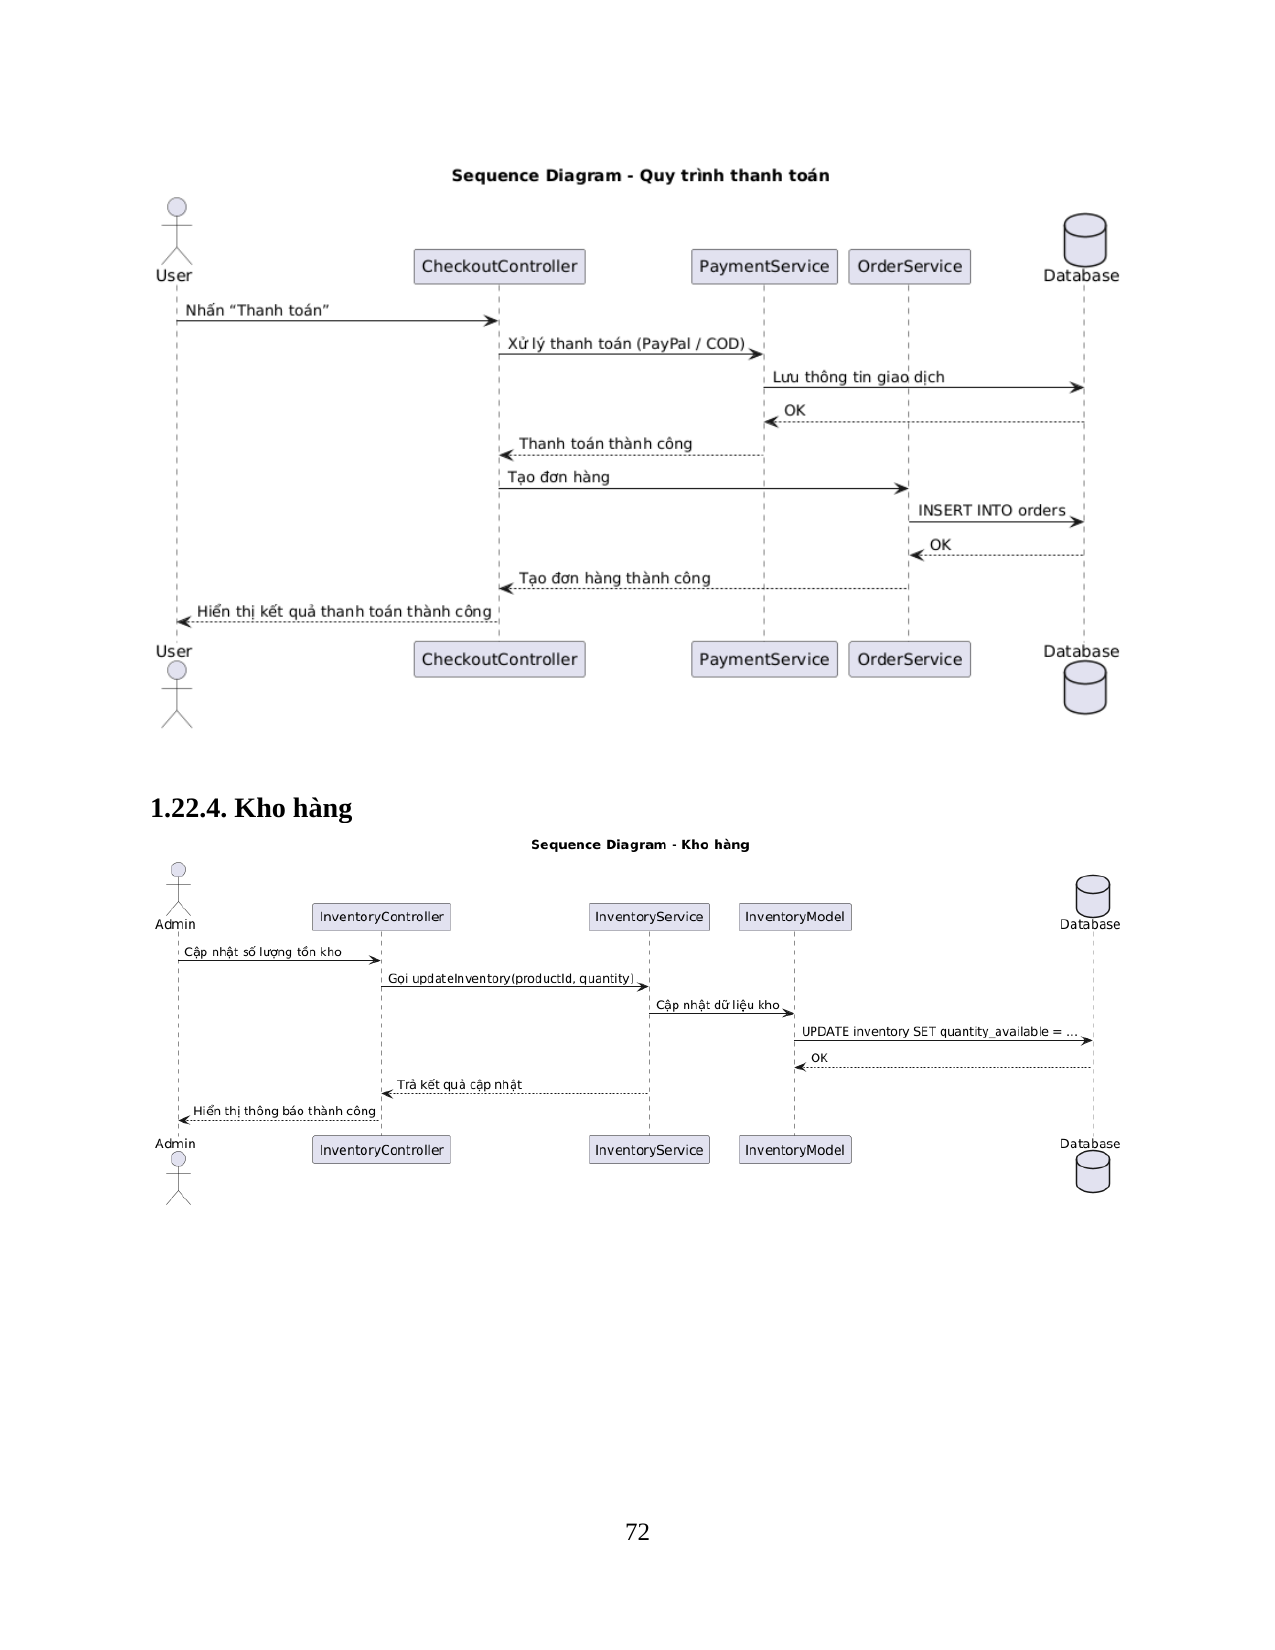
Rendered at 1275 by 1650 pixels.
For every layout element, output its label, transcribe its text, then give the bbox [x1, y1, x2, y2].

subtitle 1.22.4. Kho hàng [150, 791, 1125, 823]
picture [150, 150, 1125, 734]
picture [150, 823, 1125, 1209]
